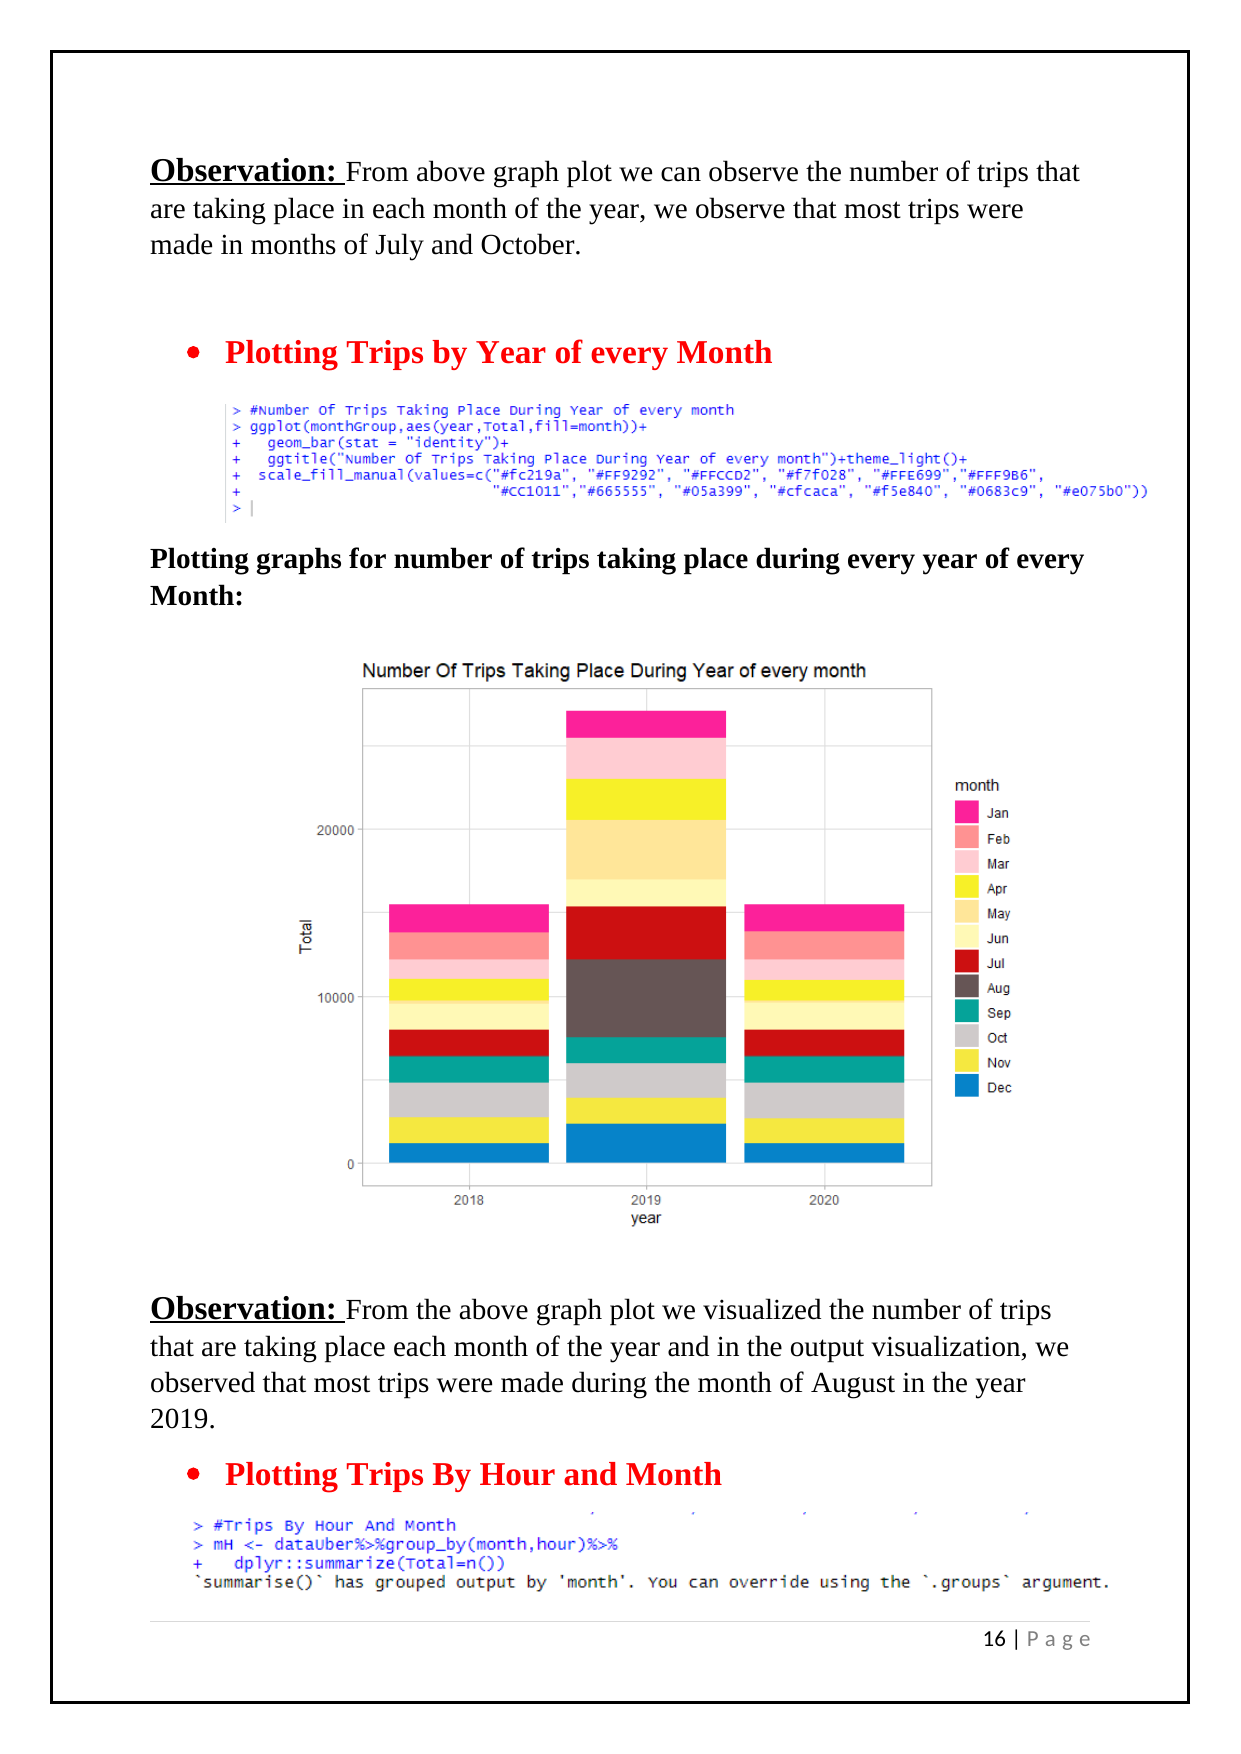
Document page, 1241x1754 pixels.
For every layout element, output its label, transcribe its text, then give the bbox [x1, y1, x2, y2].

picture [225, 404, 1166, 523]
text Observation: From the above graph plot we visualized the number of trips that are taking place each month of the year and in the output visualization, we observed that most trips were made during the month of August in the year 2019. [150, 1288, 1090, 1435]
list Plotting Trips By Hour and Month [187, 1454, 1090, 1492]
text Plotting graphs for number of trips taking place during every year of every Month: [150, 541, 1090, 611]
list Plotting Trips by Year of every Month [187, 333, 1090, 371]
picture [187, 1512, 1128, 1594]
text Observation: From above graph plot we can observe the number of trips that are taking place in each month of the year, we observe that most trips were made in months of July and October. [150, 150, 1090, 261]
picture [293, 660, 1022, 1234]
